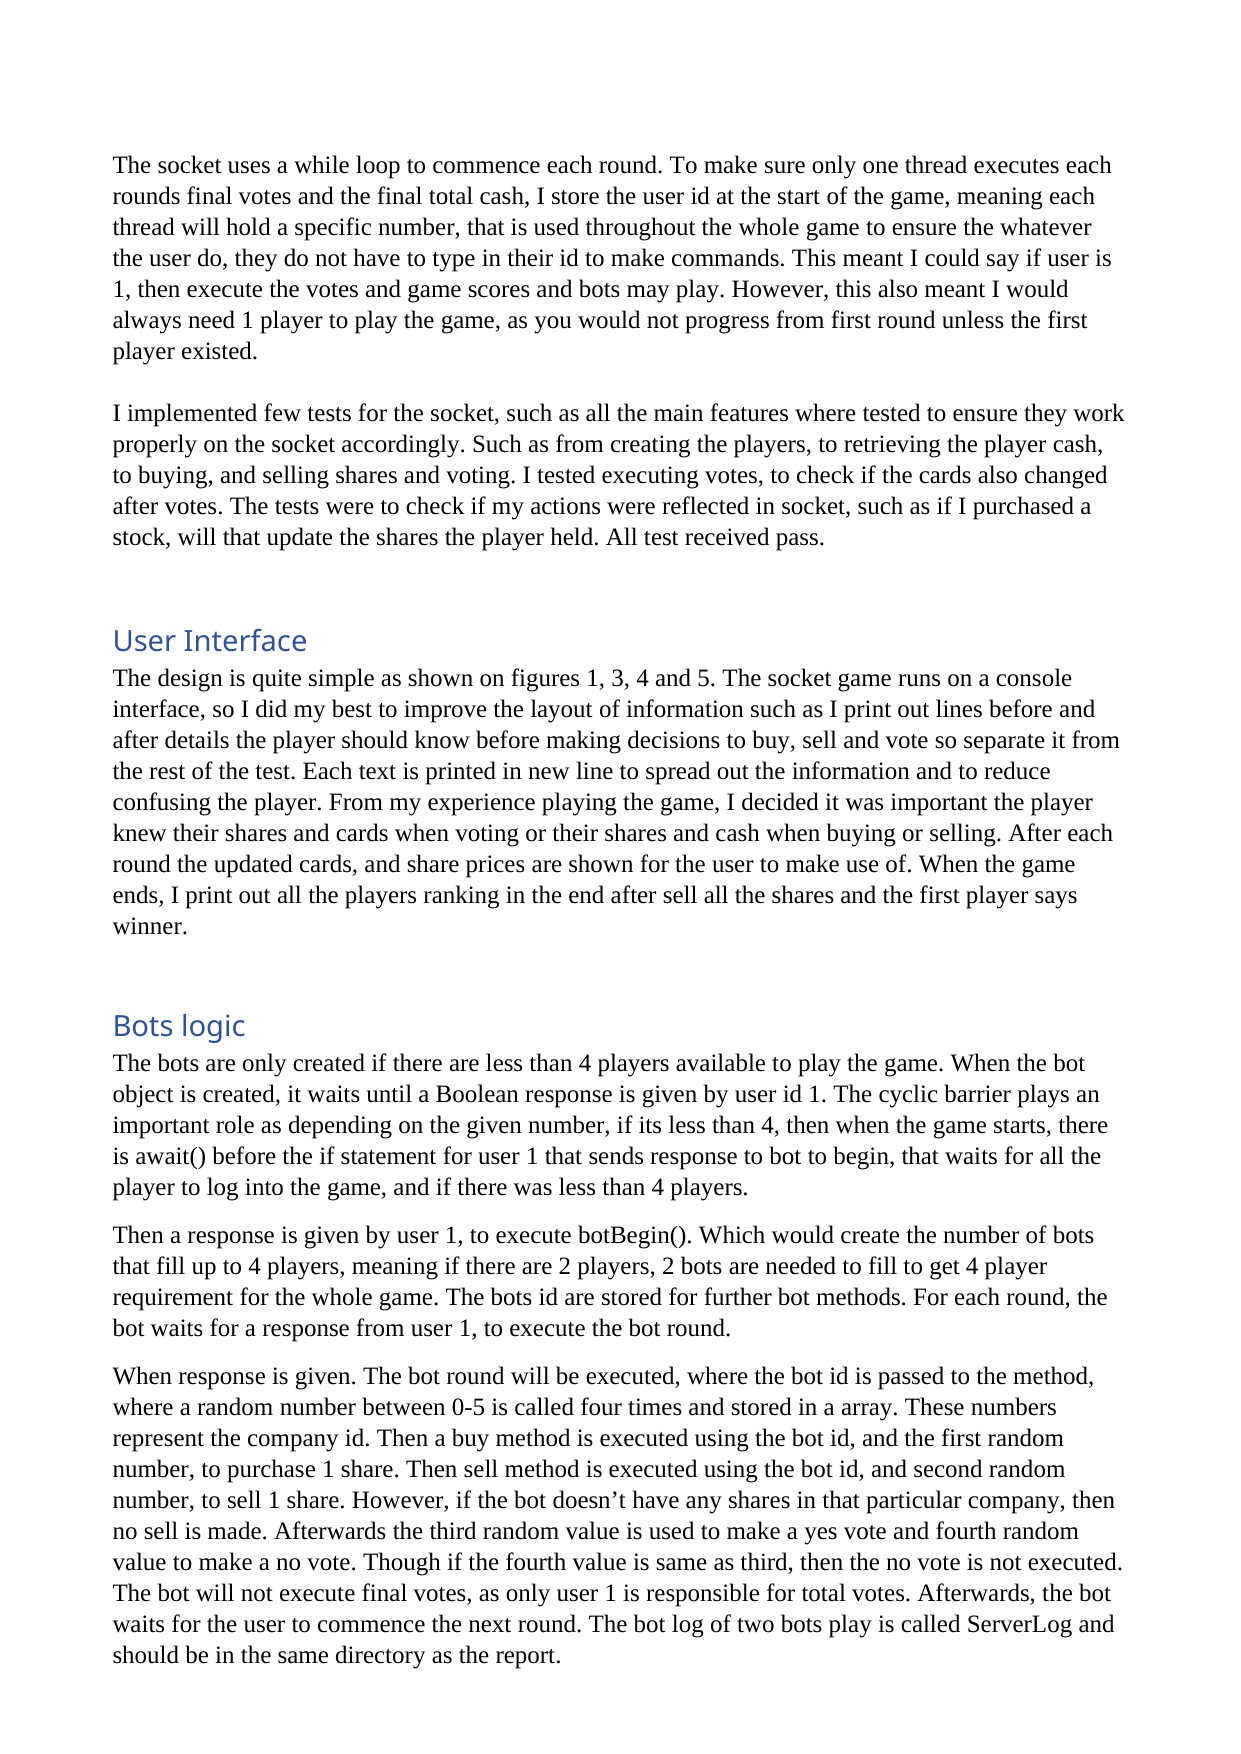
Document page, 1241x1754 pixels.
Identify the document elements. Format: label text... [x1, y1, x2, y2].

text The design is quite simple as shown on figures 1, 3, 4 and 5. The socket game runs on a console interface, so I did my best to improve the layout of information such as I print out lines before and after details the player should know before making decisions to buy, sell and vote so separate it from the rest of the test. Each text is printed in new line to spread out the information and to reduce confusing the player. From my experience playing the game, I decided it was important the player knew their shares and cards when voting or their shares and cash when buying or selling. After each round the updated cards, and share prices are shown for the user to make use of. When the game ends, I print out all the players ranking in the end after sell all the shares and the first player says winner. [112, 663, 1128, 940]
text When response is given. The bot round will be executed, where the bot id is passed to the method, where a random number between 0-5 is called four times and stored in a array. These numbers represent the company id. Then a buy method is executed using the bot id, and the first random number, to purchase 1 share. Then sell method is executed using the bot id, and second random number, to sell 1 share. However, if the bot doesn’t have any shares in that particular company, then no sell is made. Afterwards the third random value is used to make a yes vote and fourth random value to make a no vote. Though if the fourth value is same as third, then the no vote is not executed. The bot will not execute final votes, as only user 1 is responsible for total votes. Afterwards, the bot waits for the user to commence the next round. The bot log of two bots play is called ServerLog and should be in the same directory as the report. [112, 1361, 1128, 1669]
text I implemented few tests for the socket, such as all the main features where tested to ensure they work properly on the socket accordingly. Such as from creating the players, to retrieving the player cash, to buying, and selling shares and voting. I tested executing votes, to check if the cards also changed after votes. The tests were to check if my actions were reflected in socket, such as if I purchased a stock, will that update the shares the player held. All test received pass. [112, 398, 1128, 551]
text The socket uses a while loop to commence each round. To make sure only one thread executes each rounds final votes and the final total cash, I store the user id at the start of the game, meaning each thread will hold a specific number, that is used throughout the whole game to ensure the whatever the user do, they do not have to type in their id to make commands. This meant I could say if user is 1, then execute the votes and game scores and bots may play. However, this also meant I would always need 1 player to play the game, as you would not progress from first round unless the first player existed. [112, 150, 1128, 365]
subtitle Bots logic [112, 1006, 1128, 1045]
text The bots are only created if there are less than 4 players available to play the game. When the bot object is created, it waits until a Boolean response is given by user id 1. The cyclic barrier plays an important role as depending on the given number, if its less than 4, then when the game starts, there is await() before the if statement for user 1 that sends response to bot to begin, that waits for all the player to log into the game, and if there was less than 4 players. [112, 1048, 1128, 1201]
subtitle User Interface [112, 620, 1128, 659]
text Then a response is given by user 1, to execute botBegin(). Which would create the number of bots that fill up to 4 players, meaning if there are 2 players, 2 bots are needed to fill to get 4 player requirement for the whole game. The bots id are stored for further bot methods. For each round, the bot waits for a response from user 1, to execute the bot round. [112, 1220, 1128, 1342]
